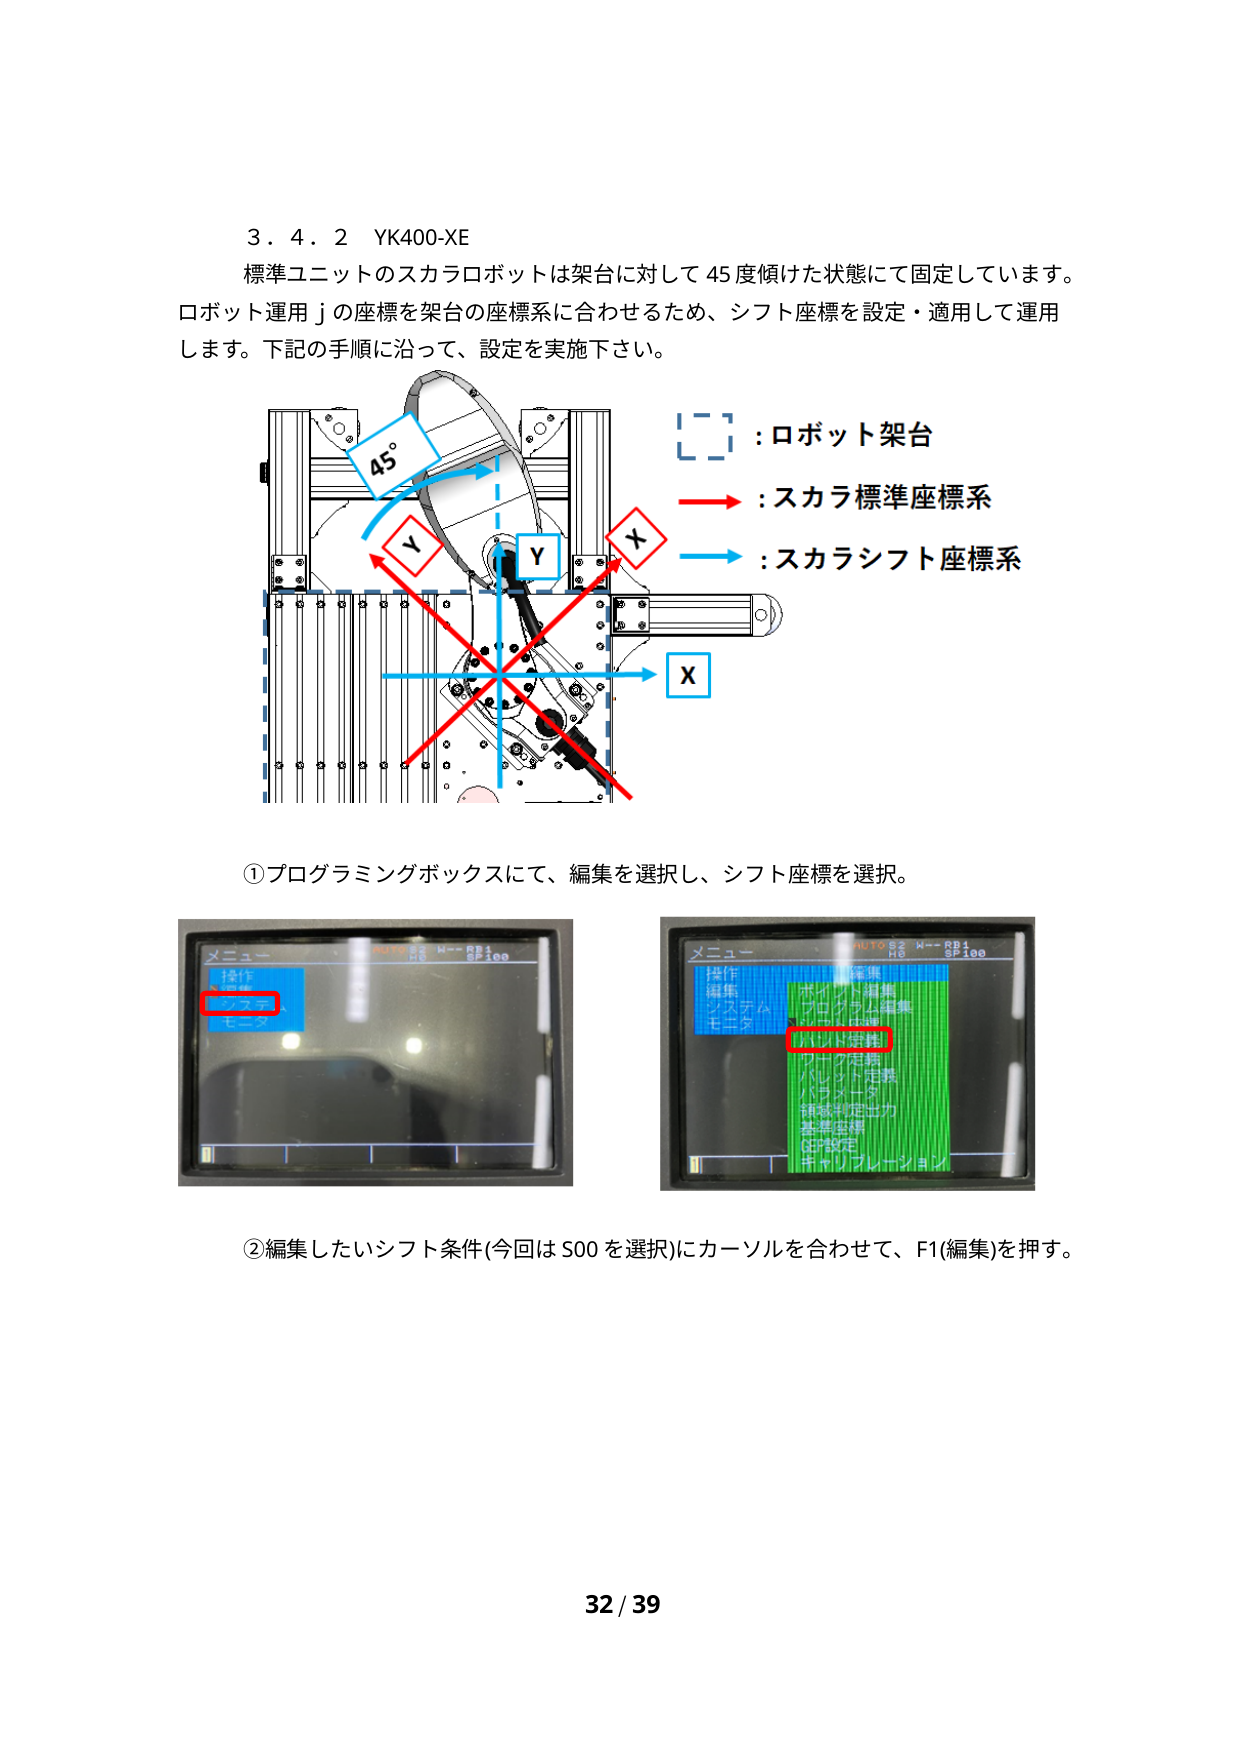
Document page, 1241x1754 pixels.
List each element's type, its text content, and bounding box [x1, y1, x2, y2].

picture [177, 891, 1062, 1201]
text 標準ユニットのスカラロボットは架台に対して45度傾けた状態にて固定しています。ロボット運用ｊの座標を架台の座標系に合わせるため、シフト座標を設定・適用して運用します。下記の手順に沿って、設定を実施下さい。 [177, 254, 1063, 367]
text ３．４．２ YK400-XE [177, 217, 1063, 254]
picture [177, 366, 1062, 803]
text ①プログラミングボックスにて、編集を選択し、シフト座標を選択。 [177, 854, 1063, 892]
text ②編集したいシフト条件(今回はS00を選択)にカーソルを合わせて、F1(編集)を押す。 [177, 1229, 1063, 1304]
